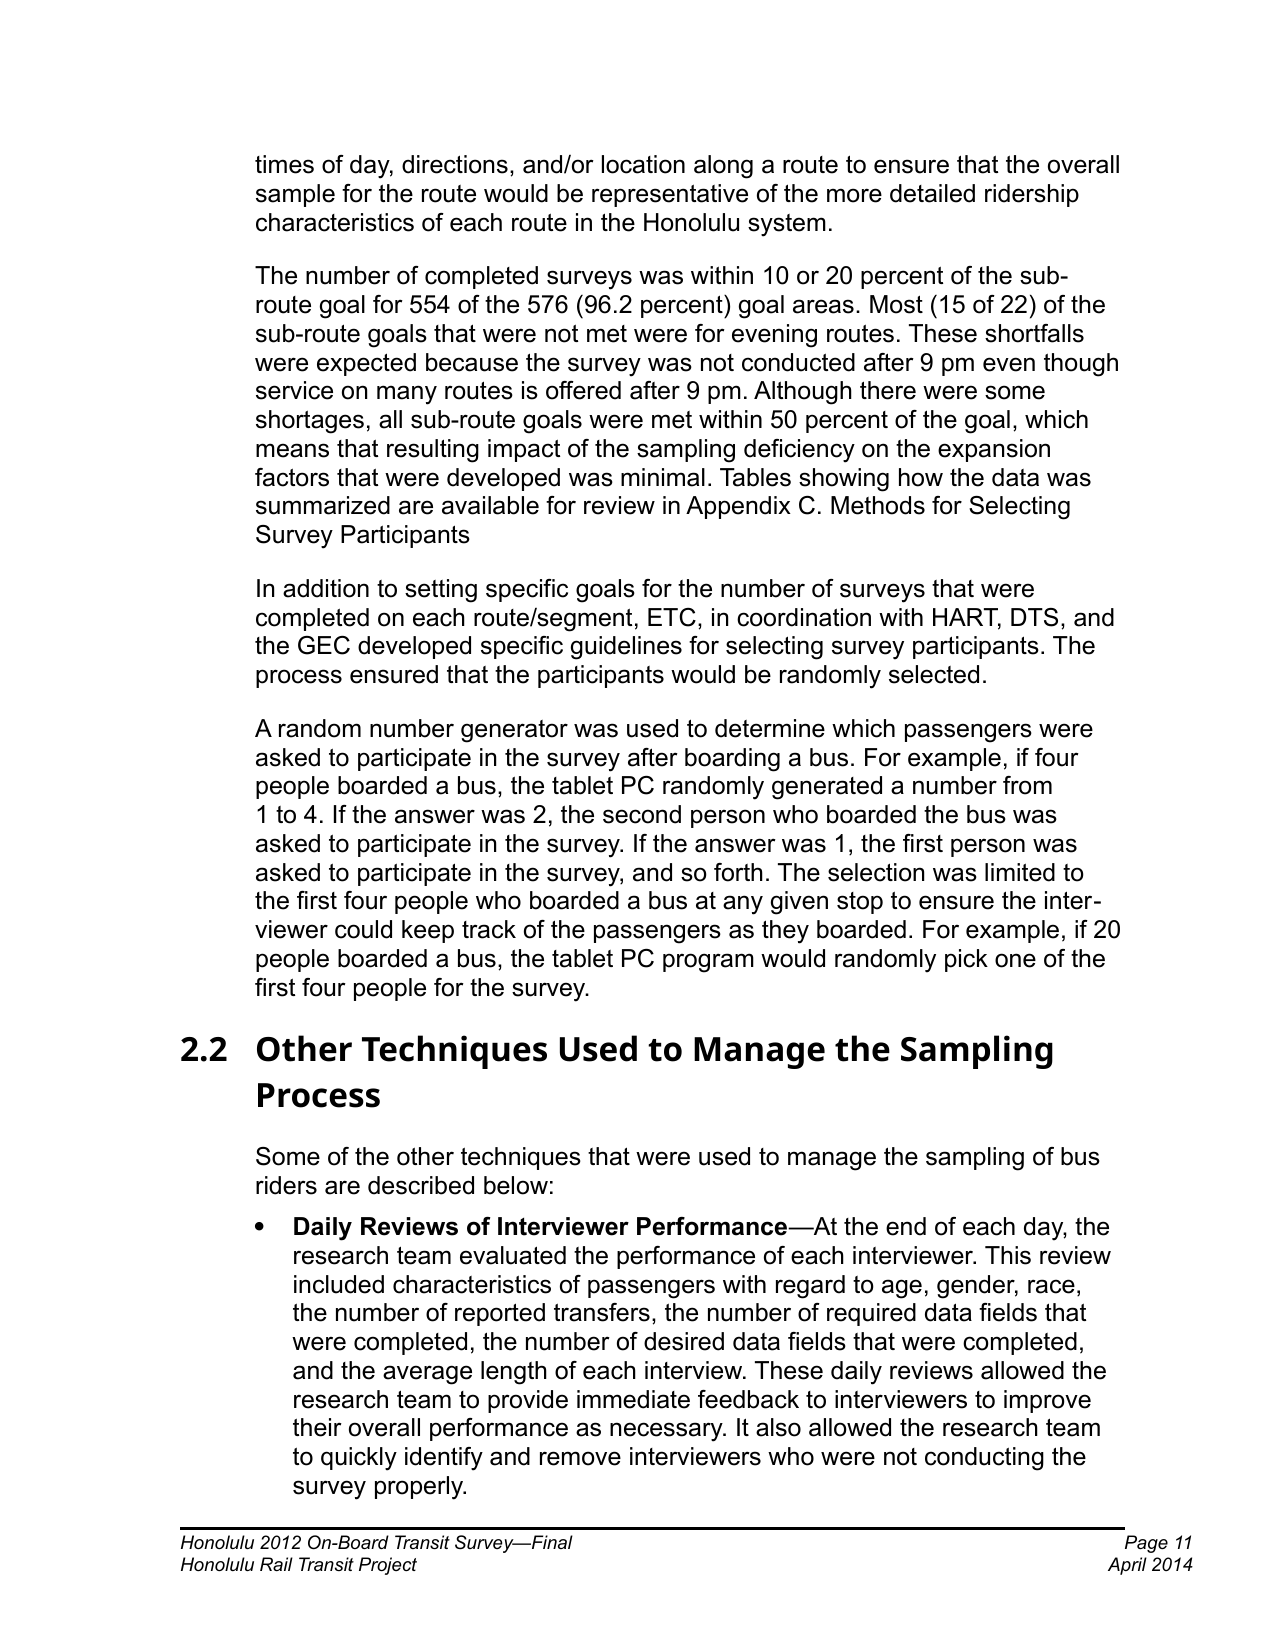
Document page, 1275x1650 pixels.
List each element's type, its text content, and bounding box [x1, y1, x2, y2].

subtitle Other Techniques Used to Manage the Sampling Process [180, 1026, 1125, 1117]
text The number of completed surveys was within 10 or 20 percent of the sub-route goal for 554 of the 576 (96.2 percent) goal areas. Most (15 of 22) of the sub-route goals that were not met were for evening routes. These shortfalls were expected because the survey was not conducted after 9 pm even though service on many routes is offered after 9 pm. Although there were some shortages, all sub-route goals were met within 50 percent of the goal, which means that resulting impact of the sampling deficiency on the expansion factors that were developed was minimal. Tables showing how the data was summarized are available for review in Appendix C. Methods for Selecting Survey Participants [255, 261, 1125, 549]
text Some of the other techniques that were used to manage the sampling of bus riders are described below: [255, 1142, 1125, 1199]
list Daily Reviews of Interviewer Performance—At the end of each day, the research team evaluated the performance of each interviewer. This review included characteristics of passengers with regard to age, gender, race, the number of reported transfers, the number of required data fields that were completed, the number of desired data fields that were completed, and the average length of each interview. These daily reviews allowed the research team to provide immediate feedback to interviewers to improve their overall performance as necessary. It also allowed the research team to quickly identify and remove interviewers who were not conducting the survey properly. [255, 1212, 1125, 1500]
text In addition to setting specific goals for the number of surveys that were completed on each route/segment, ETC, in coordination with HART, DTS, and the GEC developed specific guidelines for selecting survey participants. The process ensured that the participants would be randomly selected. [255, 574, 1125, 689]
text A random number generator was used to determine which passengers were asked to participate in the survey after boarding a bus. For example, if four people boarded a bus, the tablet PC randomly generated a number from 1 to 4. If the answer was 2, the second person who boarded the bus was asked to participate in the survey. If the answer was 1, the first person was asked to participate in the survey, and so forth. The selection was limited to the first four people who boarded a bus at any given stop to ensure the interviewer could keep track of the passengers as they boarded. For example, if 20 people boarded a bus, the tablet PC program would randomly pick one of the first four people for the survey. [255, 714, 1125, 1001]
